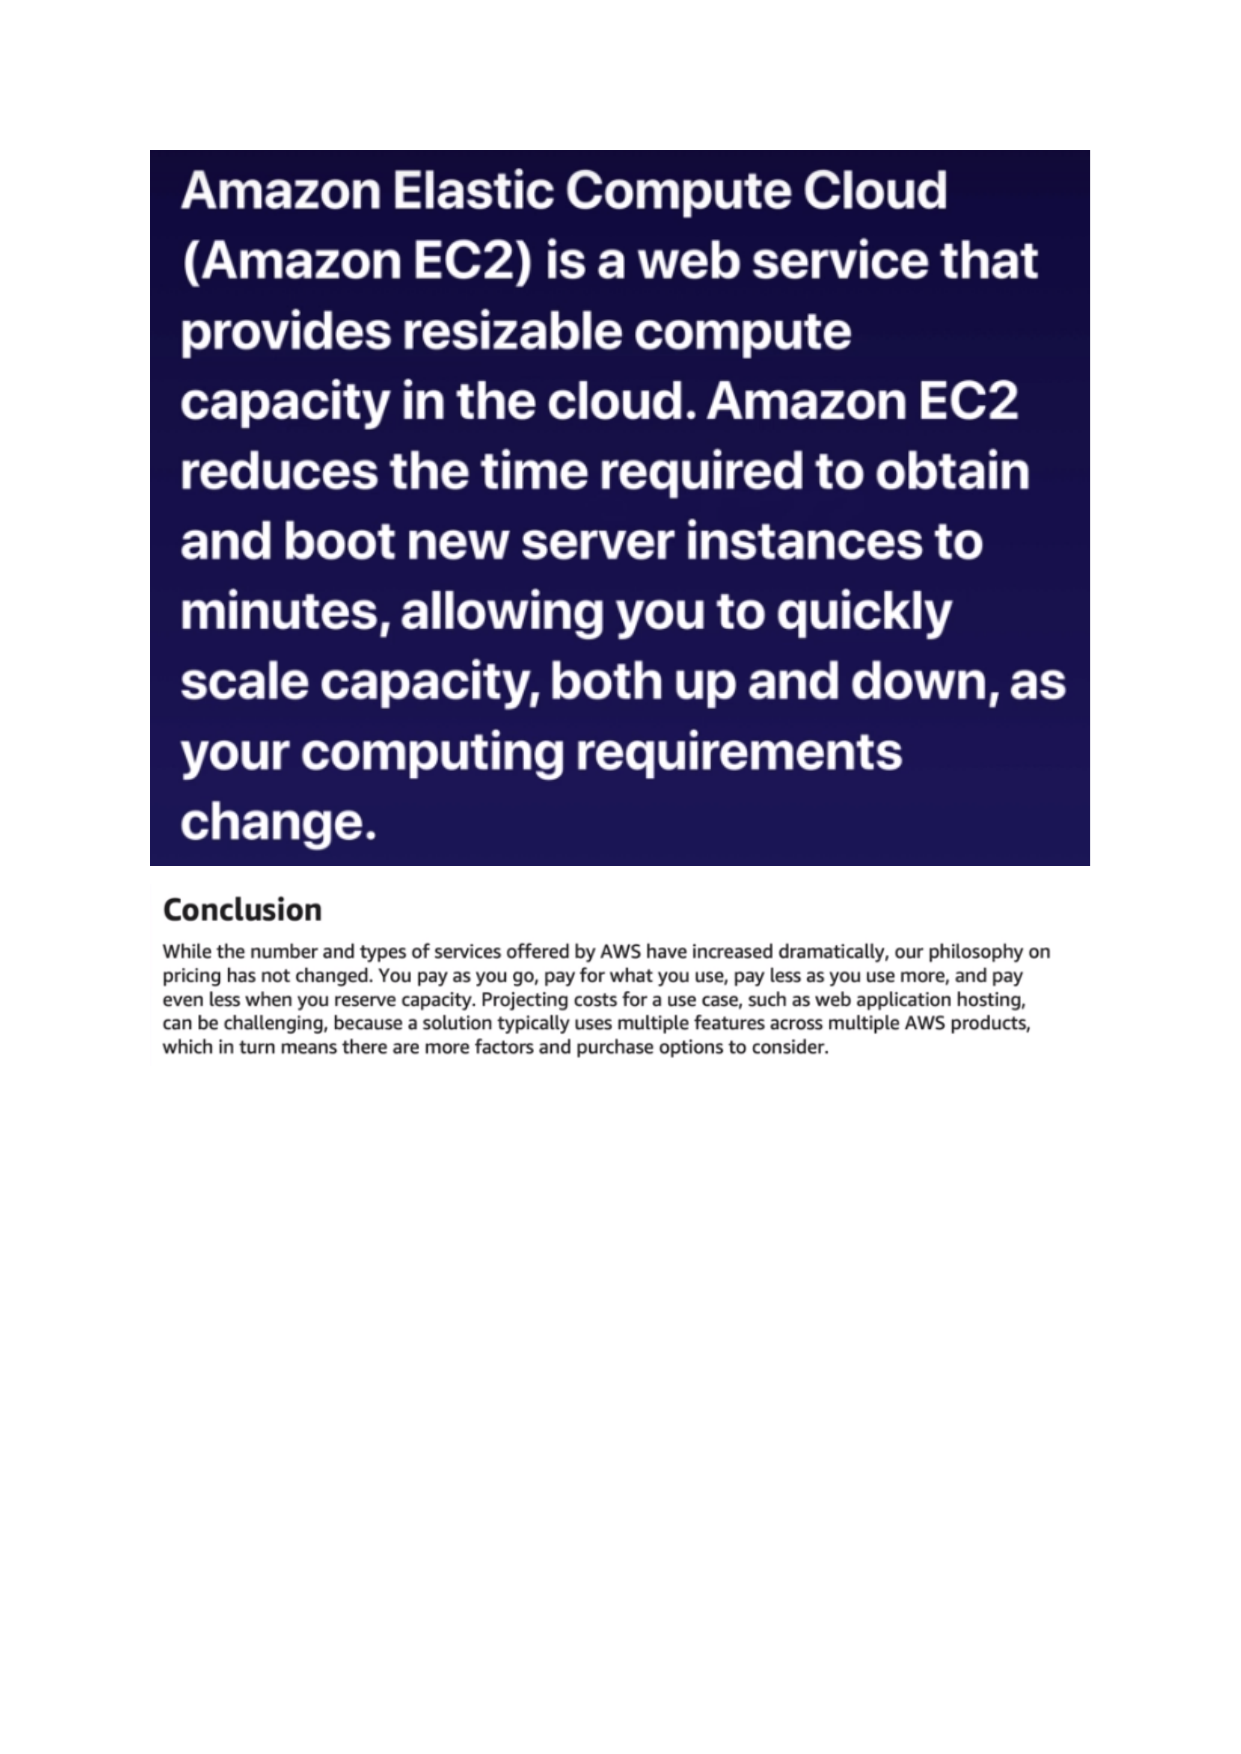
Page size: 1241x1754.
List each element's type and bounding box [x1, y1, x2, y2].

picture [150, 884, 1091, 1066]
picture [150, 150, 1091, 866]
